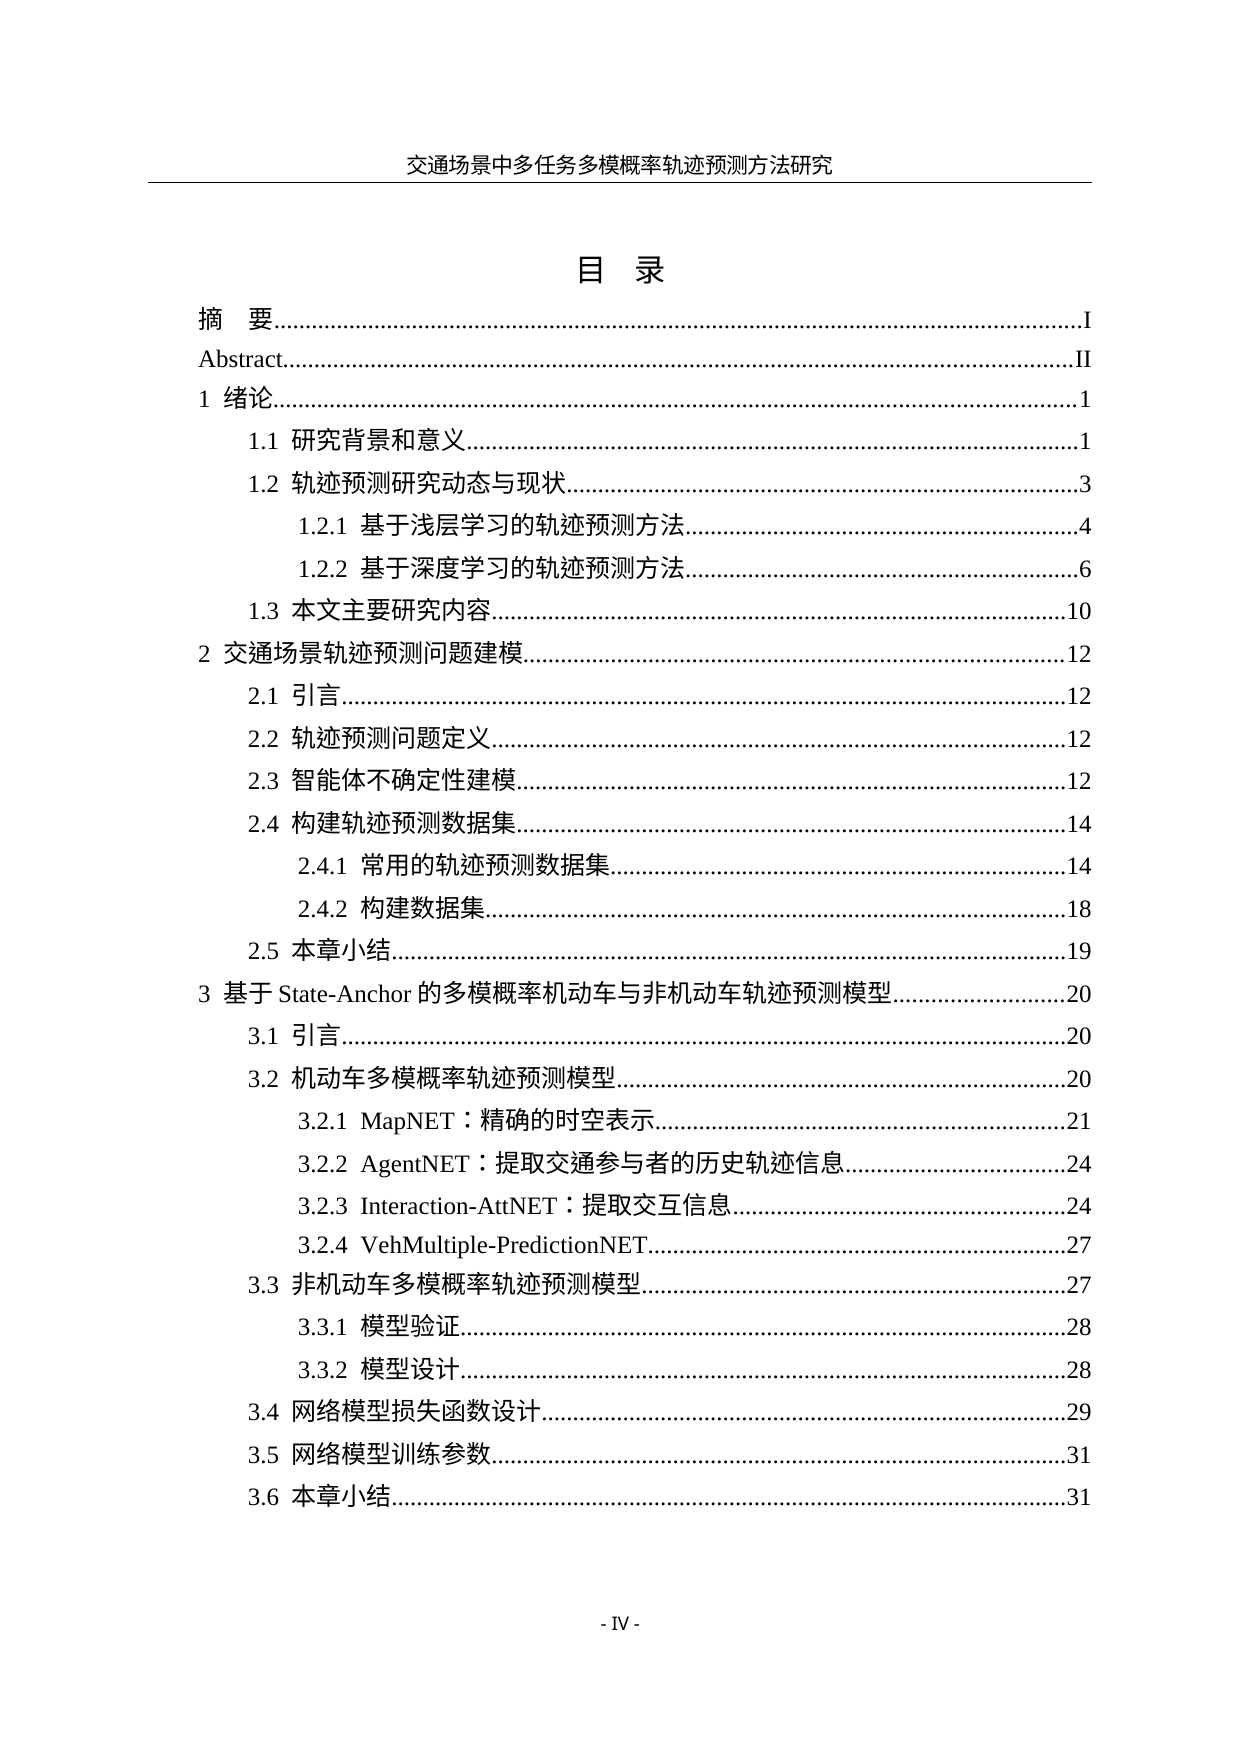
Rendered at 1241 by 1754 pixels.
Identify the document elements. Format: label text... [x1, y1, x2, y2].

text 3.2.1 MapNET：精确的时空表示 21 [248, 1103, 1092, 1137]
text 2.1 引言 12 [198, 678, 1092, 712]
text 1 绪论 1 [198, 380, 1092, 414]
text 3.5 网络模型训练参数 31 [198, 1436, 1092, 1470]
text 1.2.2 基于深度学习的轨迹预测方法 6 [248, 550, 1092, 584]
text 2.4.1 常用的轨迹预测数据集 14 [248, 848, 1092, 882]
text 3 基于State-Anchor 的多模概率机动车与非机动车轨迹预测模型 20 [198, 975, 1092, 1009]
text 3.2 机动车多模概率轨迹预测模型 20 [198, 1060, 1092, 1094]
text 2.3 智能体不确定性建模 12 [198, 763, 1092, 797]
text 1.1 研究背景和意义 1 [198, 423, 1092, 457]
text 2 交通场景轨迹预测问题建模 12 [198, 635, 1092, 669]
text 2.4.2 构建数据集 18 [248, 890, 1092, 924]
text 3.1 引言 20 [198, 1018, 1092, 1052]
text 摘 要 I [198, 302, 1092, 336]
text 3.2.2 AgentNET：提取交通参与者的历史轨迹信息 24 [248, 1145, 1092, 1179]
text 3.3.2 模型设计 28 [248, 1351, 1092, 1385]
text 3.2.3 Interaction-AttNET：提取交互信息 24 [248, 1188, 1092, 1222]
text 3.6 本章小结 31 [198, 1479, 1092, 1513]
text 2.2 轨迹预测问题定义 12 [198, 720, 1092, 754]
text Abstract II [198, 344, 1092, 373]
text 1.3 本文主要研究内容 10 [198, 593, 1092, 627]
text 3.3.1 模型验证 28 [248, 1309, 1092, 1343]
text 1.2.1 基于浅层学习的轨迹预测方法 4 [248, 508, 1092, 542]
text 2.5 本章小结 19 [198, 933, 1092, 967]
text 3.2.4 VehMultiple-PredictionNET 27 [248, 1230, 1092, 1259]
text 目 录 [148, 246, 1092, 291]
text 2.4 构建轨迹预测数据集 14 [198, 805, 1092, 839]
text 3.4 网络模型损失函数设计 29 [198, 1394, 1092, 1428]
text 1.2 轨迹预测研究动态与现状 3 [198, 465, 1092, 499]
text 3.3 非机动车多模概率轨迹预测模型 27 [198, 1266, 1092, 1300]
